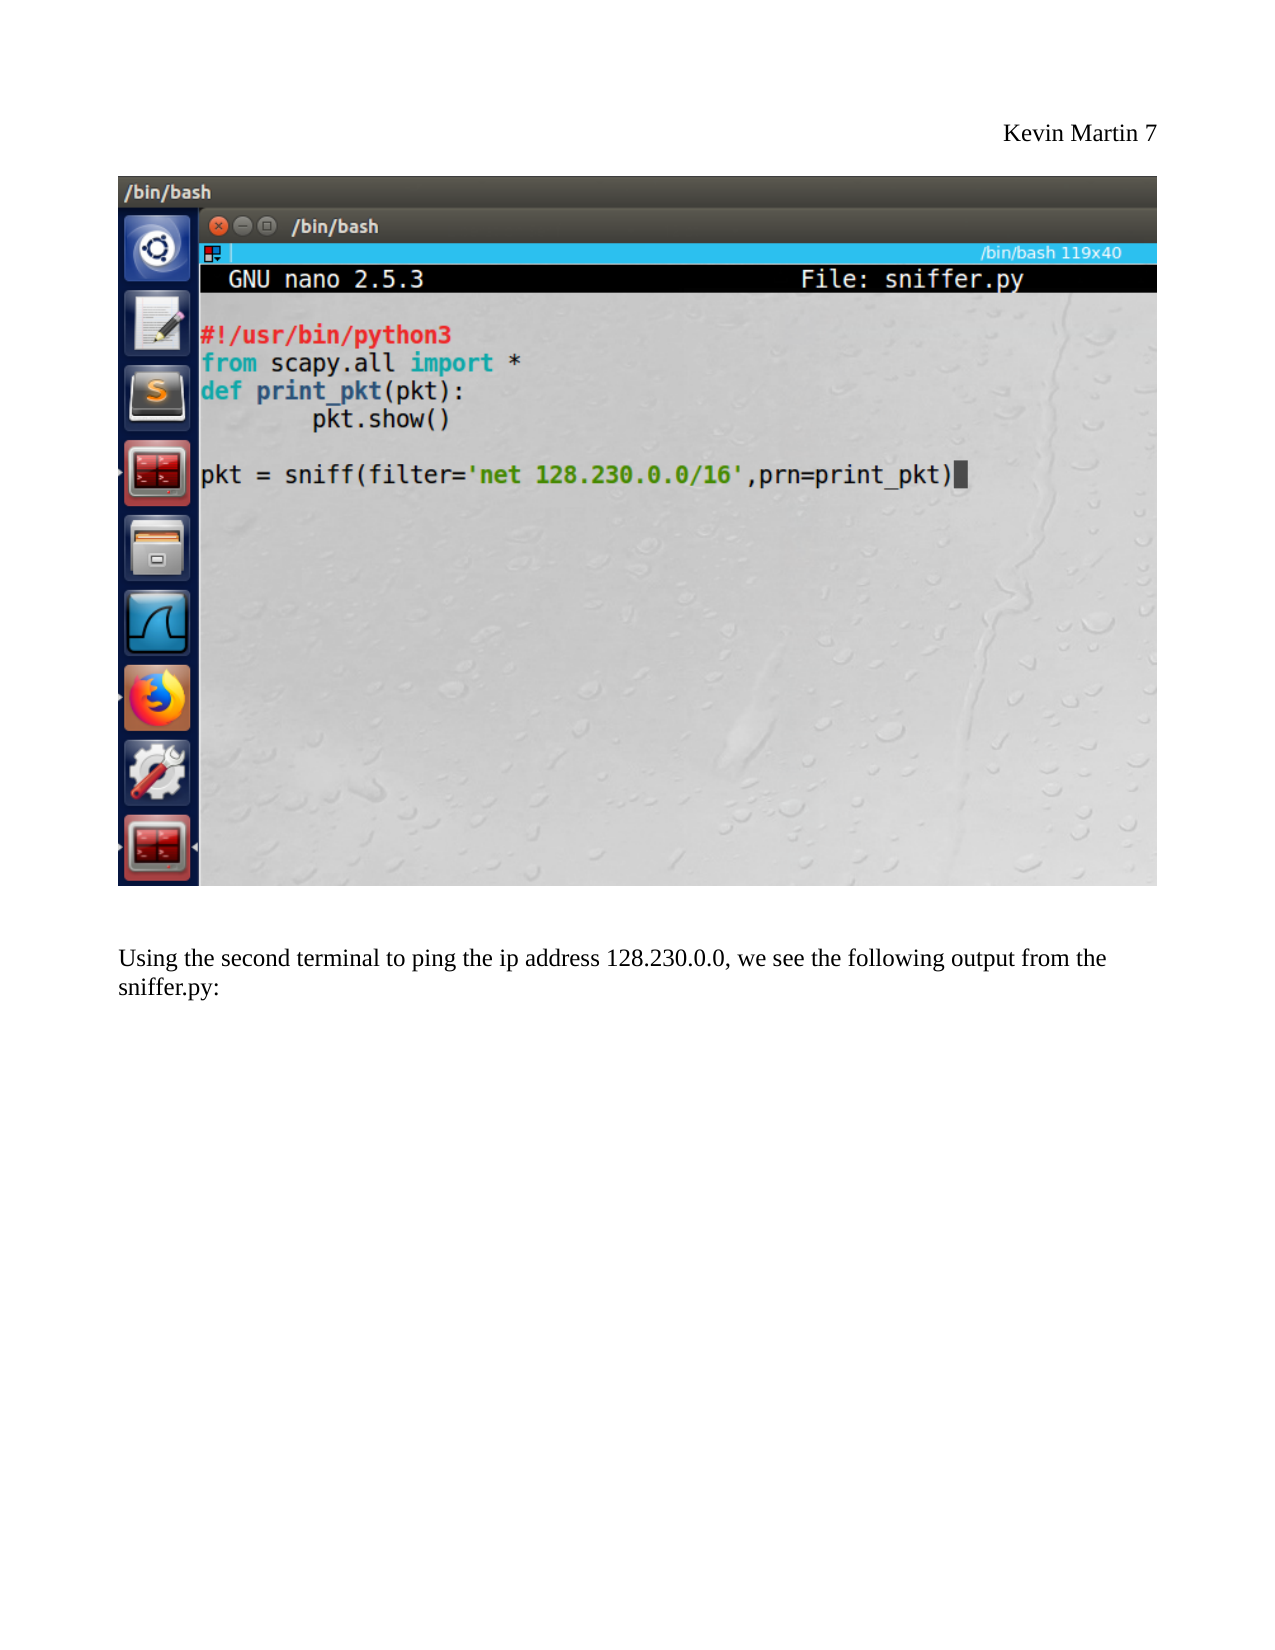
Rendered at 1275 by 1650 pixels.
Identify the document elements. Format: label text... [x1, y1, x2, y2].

text Using the second terminal to ping the ip address 128.230.0.0, we see the following output from the sniffer.py: [118, 943, 1157, 1000]
picture [118, 176, 1157, 886]
